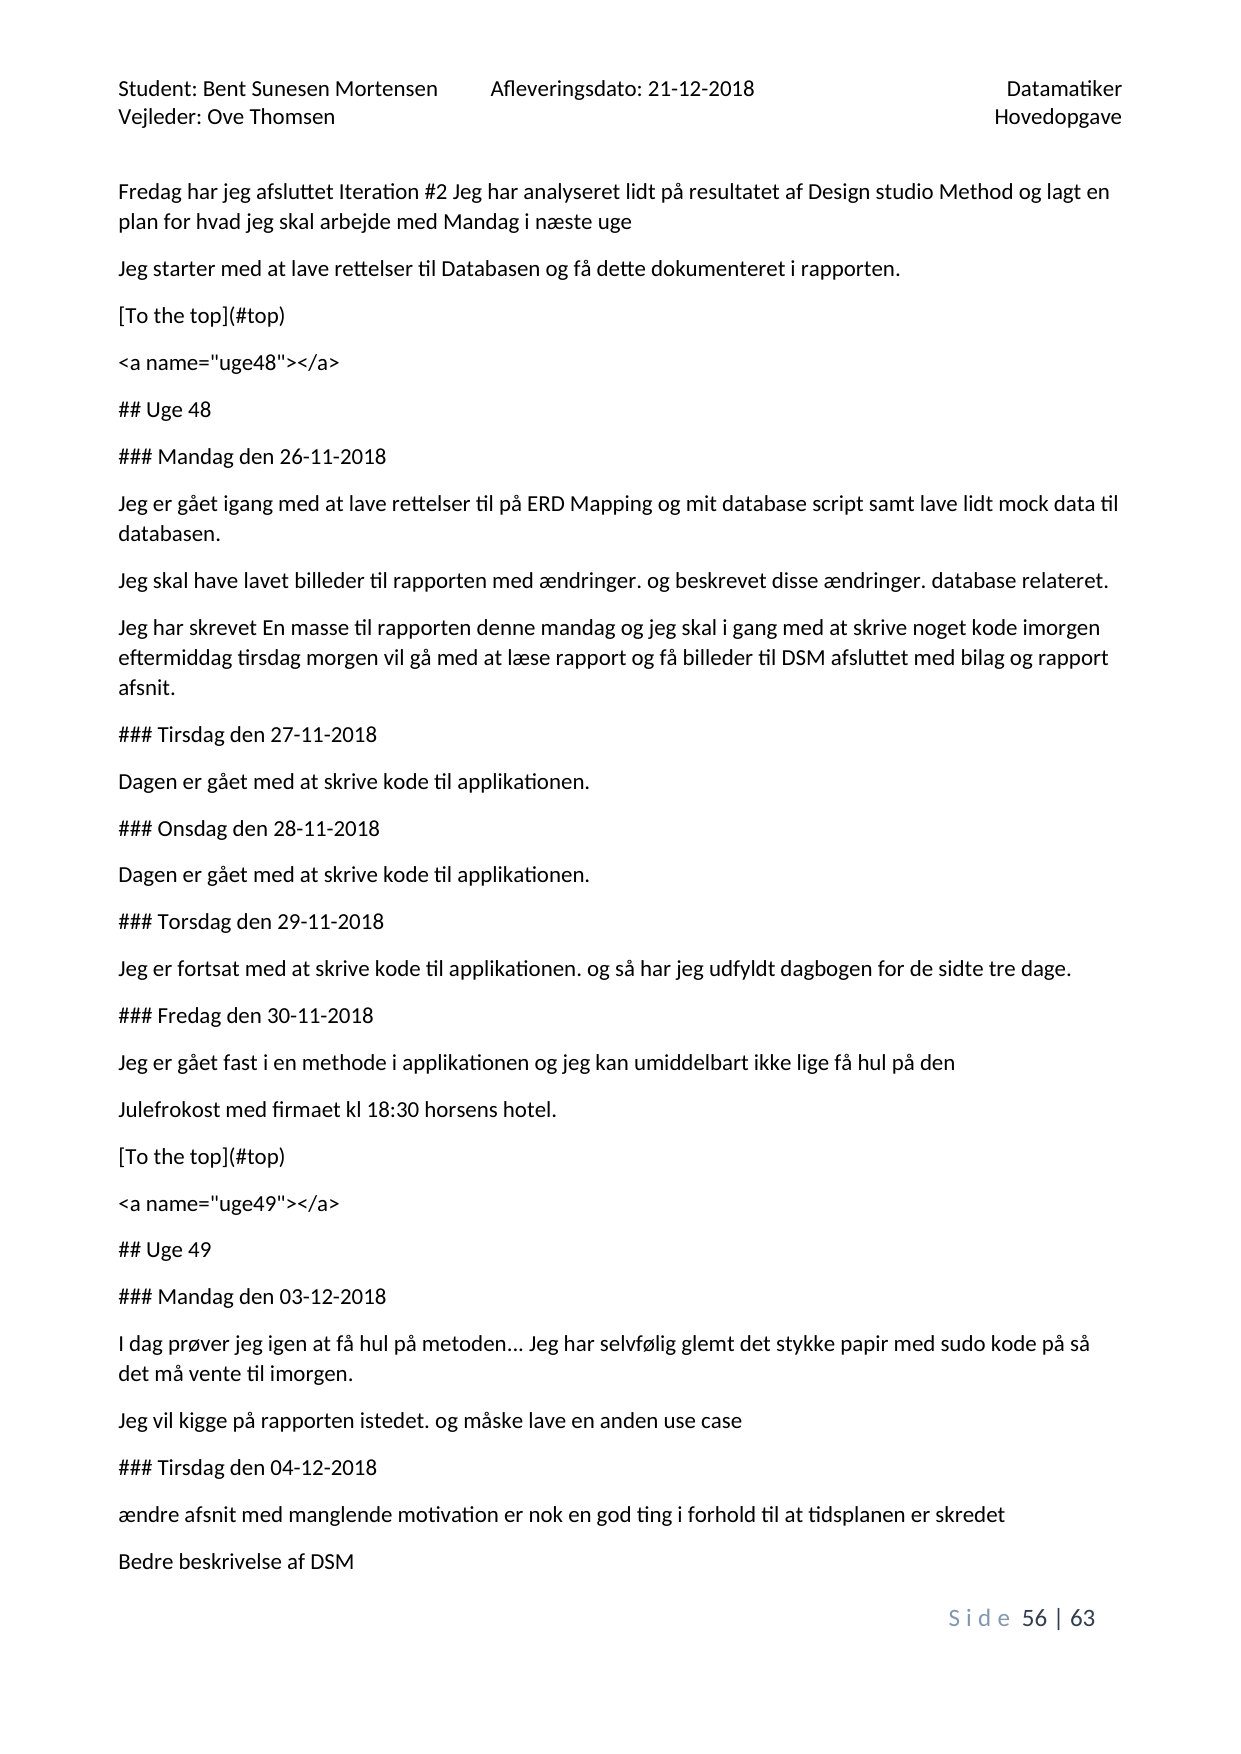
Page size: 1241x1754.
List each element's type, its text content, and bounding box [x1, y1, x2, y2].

text ### Tirsdag den 27-11-2018 [118, 720, 1122, 748]
text <a name="uge48"></a> [118, 348, 1122, 376]
text Jeg starter med at lave rettelser til Databasen og få dette dokumenteret i rapporten. [118, 254, 1122, 282]
text Jeg har skrevet En masse til rapporten denne mandag og jeg skal i gang med at skrive noget kode imorgen eftermiddag tirsdag morgen vil gå med at læse rapport og få billeder til DSM afsluttet med bilag og rapport afsnit. [118, 613, 1122, 701]
text ### Fredag den 30-11-2018 [118, 1001, 1122, 1029]
text I dag prøver jeg igen at få hul på metoden... Jeg har selvfølig glemt det stykke papir med sudo kode på så det må vente til imorgen. [118, 1329, 1122, 1387]
text Jeg skal have lavet billeder til rapporten med ændringer. og beskrevet disse ændringer. database relateret. [118, 566, 1122, 594]
text Dagen er gået med at skrive kode til applikationen. [118, 861, 1122, 888]
text [To the top](#top) [118, 301, 1122, 329]
text Jeg vil kigge på rapporten istedet. og måske lave en anden use case [118, 1406, 1122, 1434]
text Jeg er gået igang med at lave rettelser til på ERD Mapping og mit database script samt lave lidt mock data til databasen. [118, 489, 1122, 547]
text ### Torsdag den 29-11-2018 [118, 907, 1122, 935]
text Fredag har jeg afsluttet Iteration #2 Jeg har analyseret lidt på resultatet af Design studio Method og lagt en plan for hvad jeg skal arbejde med Mandag i næste uge [118, 177, 1122, 235]
text ### Mandag den 03-12-2018 [118, 1282, 1122, 1310]
text Dagen er gået med at skrive kode til applikationen. [118, 767, 1122, 795]
text Bedre beskrivelse af DSM [118, 1547, 1122, 1575]
text ## Uge 48 [118, 395, 1122, 423]
text ### Mandag den 26-11-2018 [118, 442, 1122, 470]
text Jeg er fortsat med at skrive kode til applikationen. og så har jeg udfyldt dagbogen for de sidte tre dage. [118, 954, 1122, 982]
text <a name="uge49"></a> [118, 1189, 1122, 1217]
text Julefrokost med firmaet kl 18:30 horsens hotel. [118, 1095, 1122, 1123]
text ### Onsdag den 28-11-2018 [118, 814, 1122, 842]
text [To the top](#top) [118, 1142, 1122, 1170]
text ### Tirsdag den 04-12-2018 [118, 1453, 1122, 1481]
text ændre afsnit med manglende motivation er nok en god ting i forhold til at tidsplanen er skredet [118, 1500, 1122, 1528]
text ## Uge 49 [118, 1236, 1122, 1263]
text Jeg er gået fast i en methode i applikationen og jeg kan umiddelbart ikke lige få hul på den [118, 1048, 1122, 1076]
